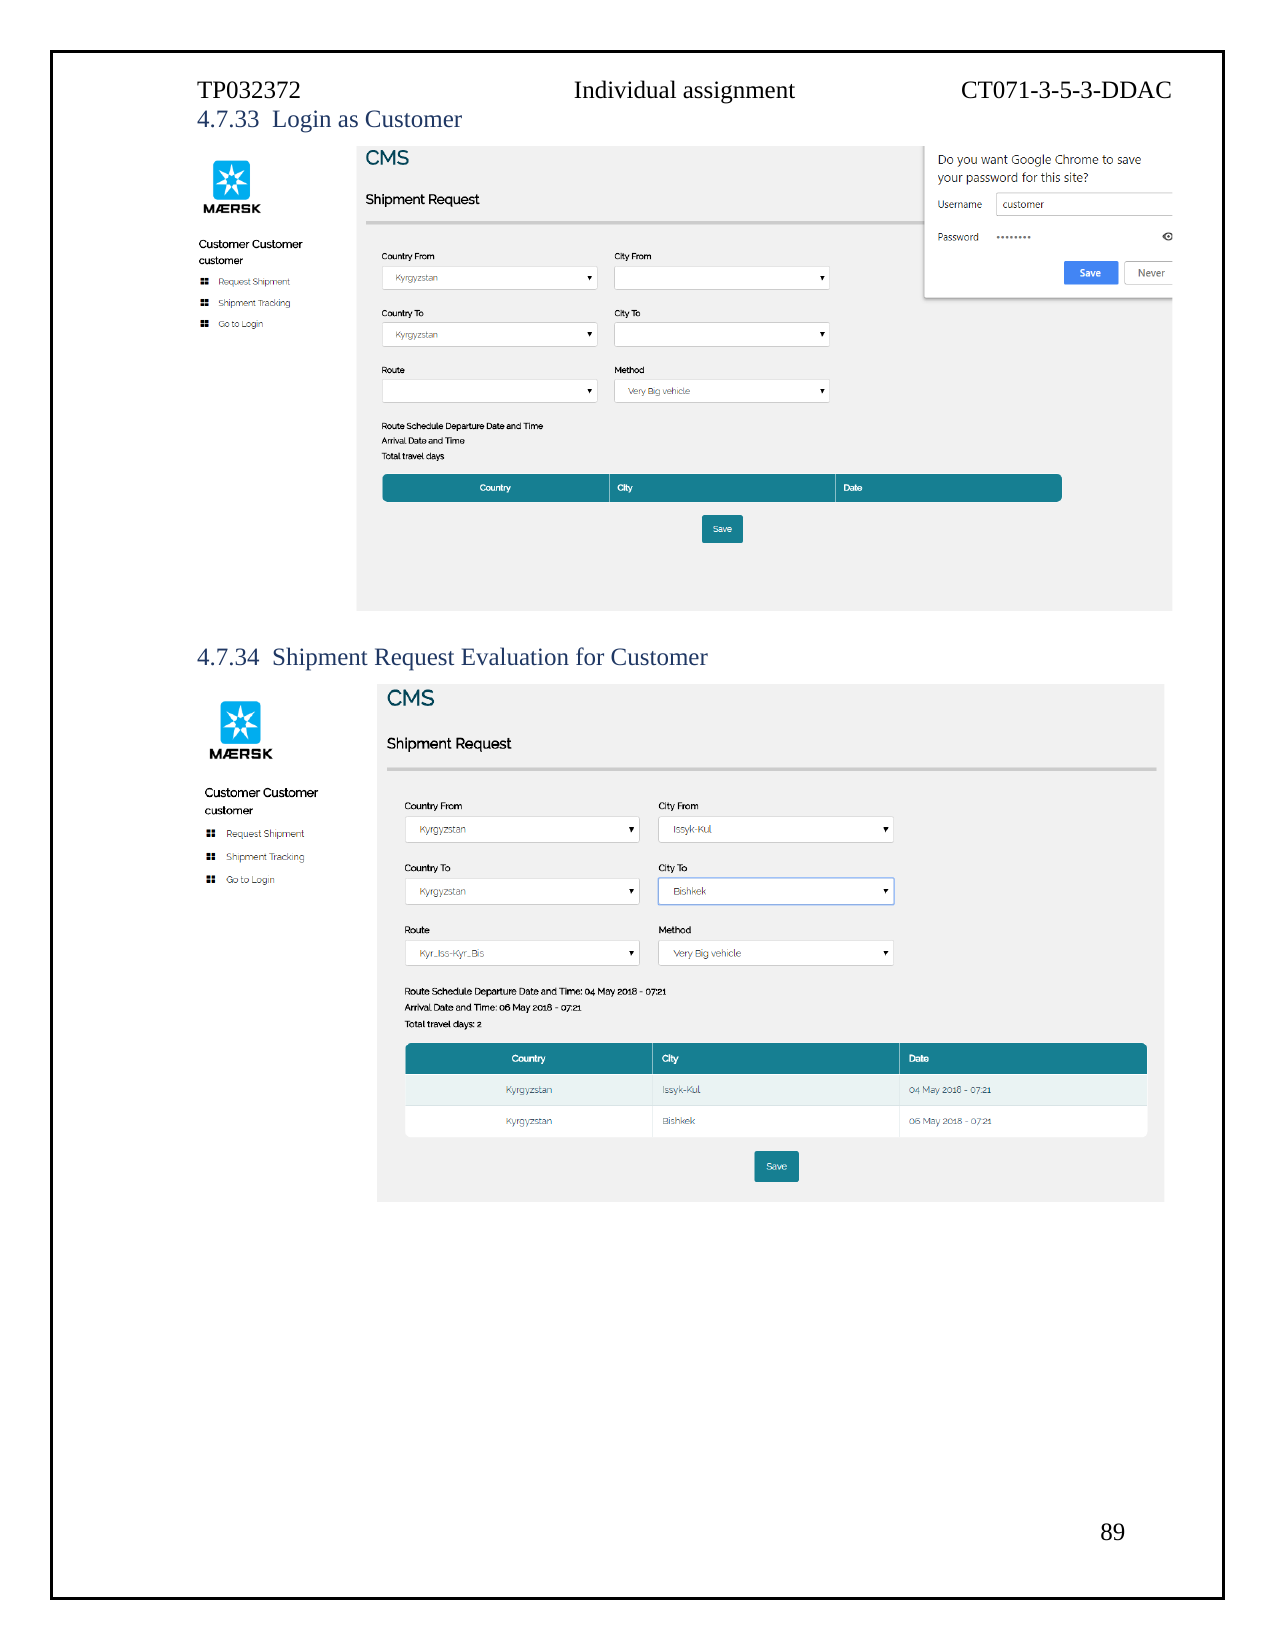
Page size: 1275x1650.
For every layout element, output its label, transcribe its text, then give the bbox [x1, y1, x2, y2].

subtitle Shipment Request Evaluation for Customer [197, 642, 1125, 670]
subtitle Login as Customer [197, 104, 1125, 132]
picture [196, 146, 1173, 611]
picture [196, 684, 1165, 1202]
